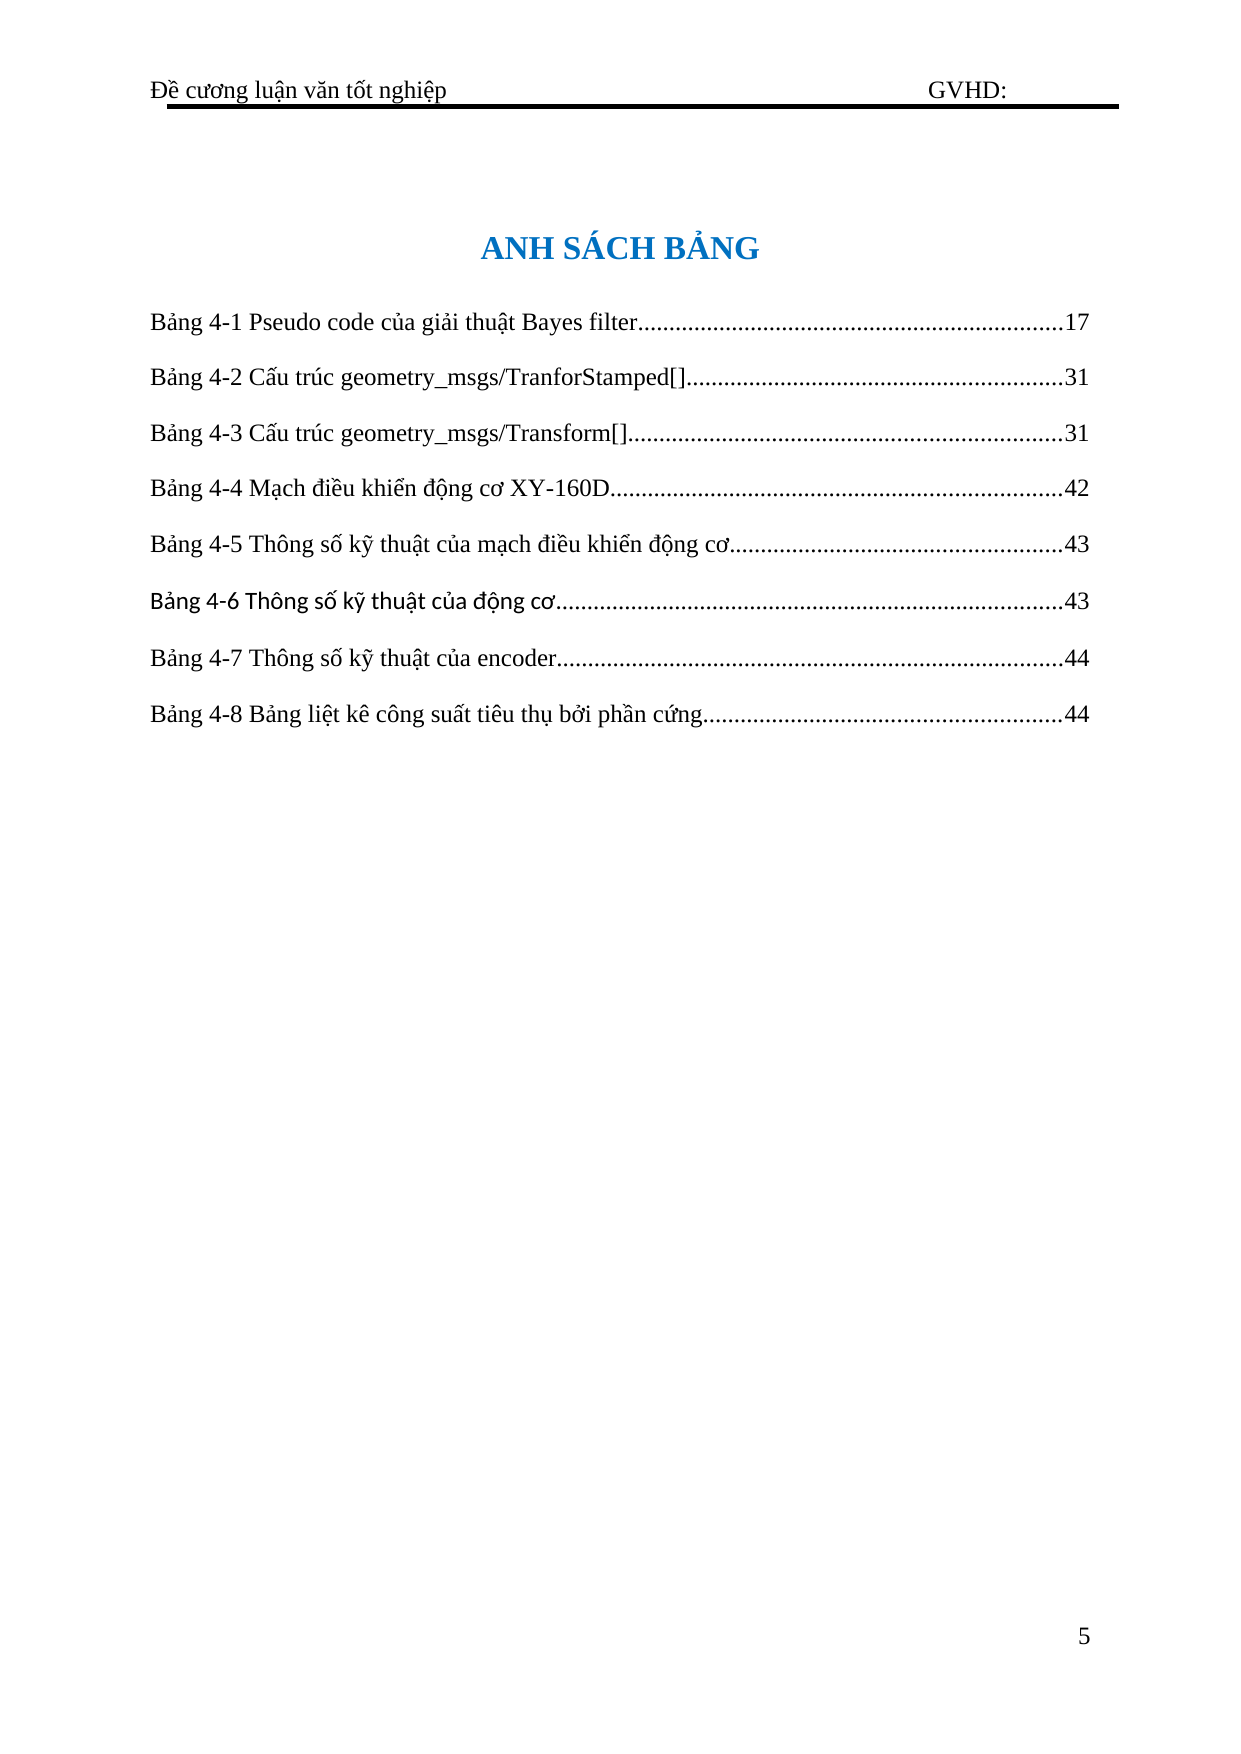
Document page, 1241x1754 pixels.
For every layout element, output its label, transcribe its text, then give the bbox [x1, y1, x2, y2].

text Bảng 4-1 Pseudo code của giải thuật Bayes filter. 17 [150, 307, 1090, 335]
text Bảng 4-5 Thông số kỹ thuật của mạch điều khiển động cơ. 43 [150, 529, 1090, 558]
text Bảng 4-7 Thông số kỹ thuật của encoder. 44 [150, 643, 1090, 672]
text Bảng 4-2 Cấu trúc geometry_msgs/TranforStamped[]. 31 [150, 362, 1090, 391]
text ANH SÁCH BẢNG [150, 228, 1090, 267]
text Bảng 4-4 Mạch điều khiển động cơ XY-160D. 42 [150, 473, 1090, 502]
text Bảng 4-3 Cấu trúc geometry_msgs/Transform[]. 31 [150, 418, 1090, 447]
text Bảng 4-6 Thông số kỹ thuật của động cơ. 43 [150, 585, 1090, 615]
text Bảng 4-8 Bảng liệt kê công suất tiêu thụ bởi phần cứng. 44 [150, 699, 1090, 727]
